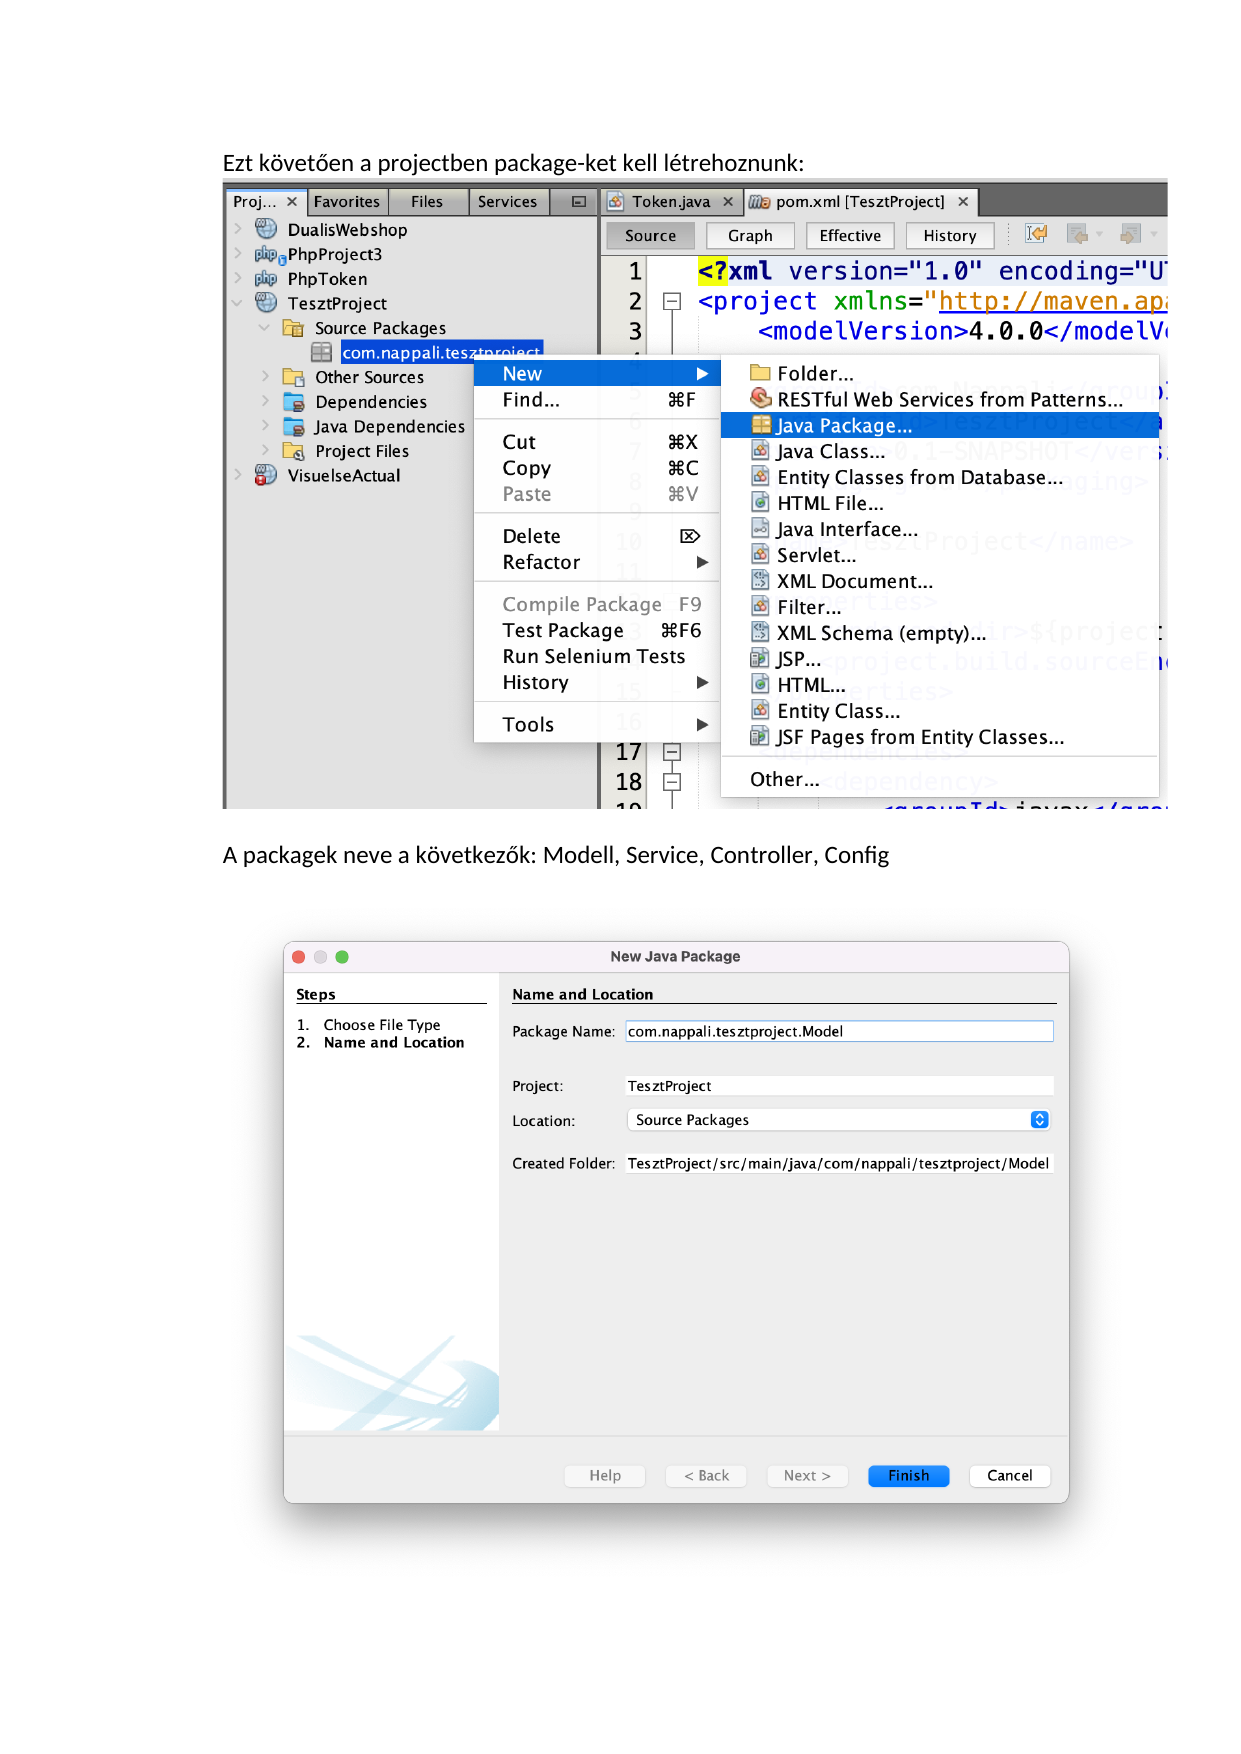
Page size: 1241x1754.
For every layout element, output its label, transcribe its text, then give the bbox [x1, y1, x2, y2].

text Ezt követően a projectben package-ket kell létrehoznunk: A packagek neve a következők: Modell, Service, Controller, Config Hozzáadjuk a pom.xml-hez az alábbi dependency-t: <!-- https://mvnrepository.com/artifact/mysql/mysql-connector-java --> [223, 809, 1093, 900]
picture [222, 900, 1130, 1584]
text Ezt követően a projectben package-ket kell létrehoznunk: A packagek neve a következők: Modell, Service, Controller, Config Hozzáadjuk a pom.xml-hez az alábbi dependency-t: <!-- https://mvnrepository.com/artifact/mysql/mysql-connector-java --> [223, 148, 1093, 178]
picture [222, 178, 1168, 809]
